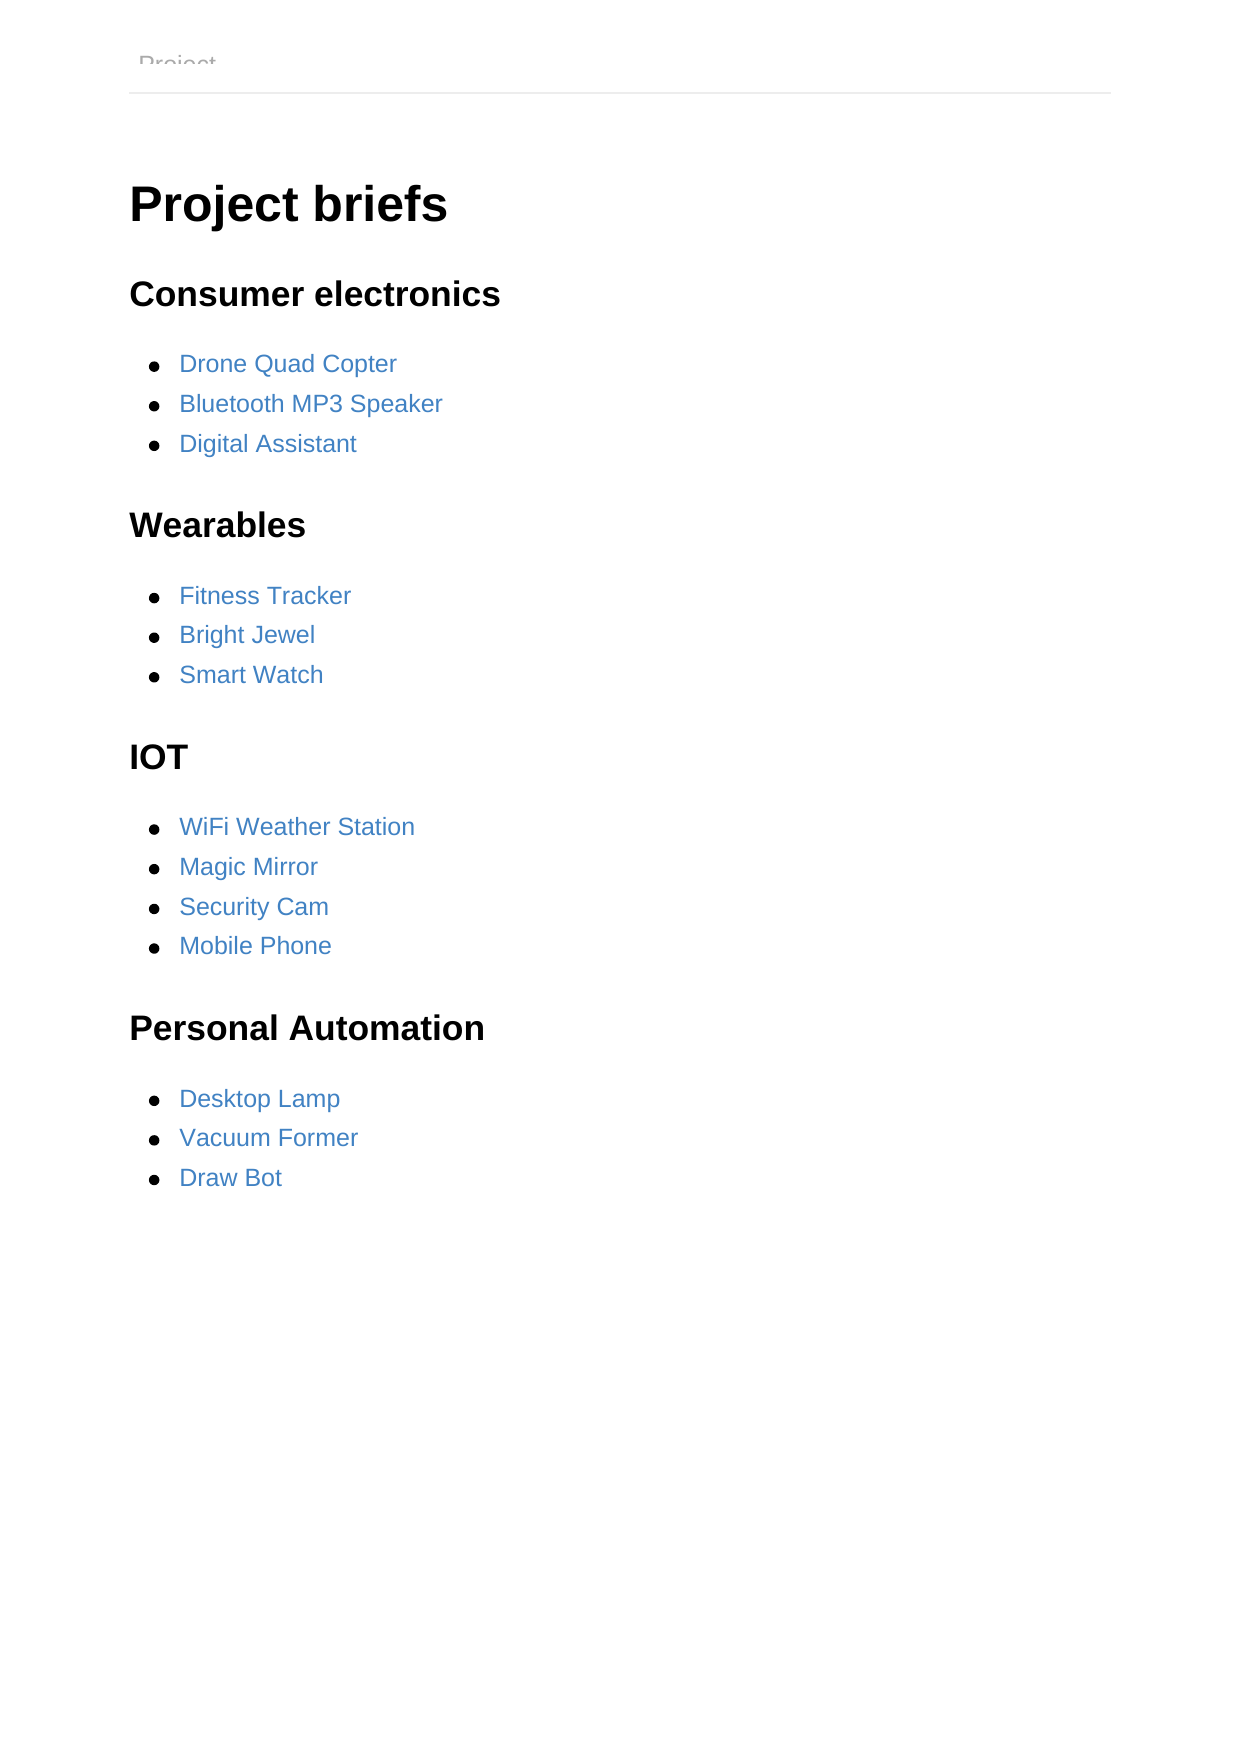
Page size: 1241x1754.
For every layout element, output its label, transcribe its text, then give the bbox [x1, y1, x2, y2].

text WiFi Weather Station Magic Mirror [179, 812, 417, 881]
subtitle IOT [129, 736, 1123, 777]
text Security Cam Mobile Phone [179, 892, 334, 960]
subtitle Personal Automation [129, 1007, 1123, 1048]
text Drone Quad Copter Bluetooth MP3 Speaker Digital Assistant [179, 349, 445, 457]
subtitle Consumer electronics [129, 273, 1123, 314]
text Fitness Tracker Bright Jewel Smart Watch [179, 581, 353, 689]
text Project briefs [129, 174, 1123, 231]
subtitle Wearables [129, 504, 1123, 545]
text Desktop Lamp Vacuum Former Draw Bot [179, 1084, 360, 1192]
